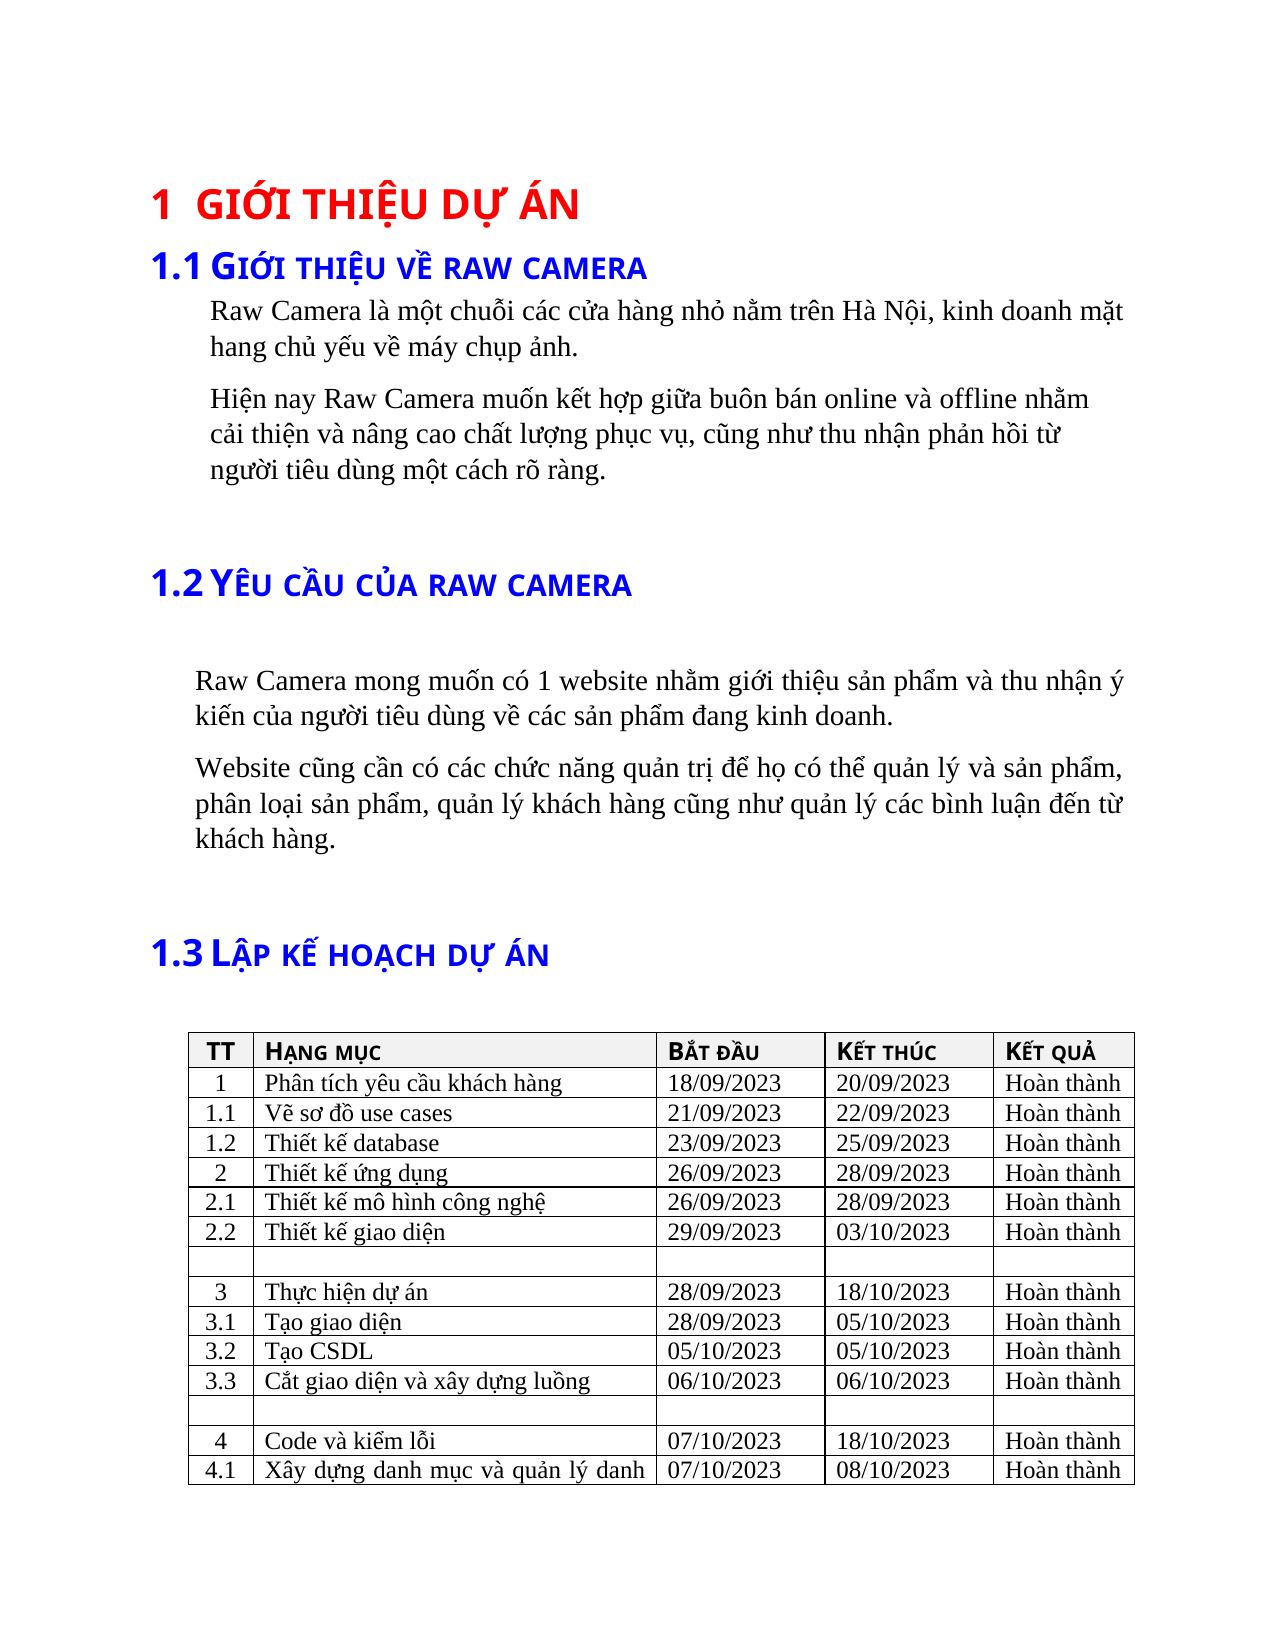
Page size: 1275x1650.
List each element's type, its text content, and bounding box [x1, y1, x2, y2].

table_cell [994, 1396, 1134, 1425]
table_cell Hoàn thành [994, 1336, 1134, 1365]
table_cell Hoàn thành [994, 1128, 1134, 1157]
table_cell 3.3 [189, 1366, 253, 1395]
table_header TT [189, 1033, 253, 1067]
table_cell Phân tích yêu cầu khách hàng [254, 1068, 656, 1097]
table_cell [254, 1456, 656, 1484]
table_cell 28/09/2023 [826, 1158, 993, 1186]
table_cell [826, 1247, 993, 1276]
table_cell Vẽ sơ đồ use cases [254, 1098, 656, 1127]
table_cell 07/10/2023 [657, 1426, 824, 1454]
table_cell 07/10/2023 [657, 1456, 824, 1484]
table_cell Thiết kế mô hình công nghệ [254, 1188, 656, 1216]
table_cell 3.2 [189, 1336, 253, 1365]
table_header Hạng mục [254, 1033, 656, 1067]
table_cell [189, 1396, 253, 1425]
table_cell Hoàn thành [994, 1098, 1134, 1127]
table_cell Hoàn thành [994, 1068, 1134, 1097]
table_cell 06/10/2023 [826, 1366, 993, 1395]
table_cell 21/09/2023 [657, 1098, 824, 1127]
table_cell 22/09/2023 [826, 1098, 993, 1127]
table_cell 05/10/2023 [657, 1336, 824, 1365]
table_cell Hoàn thành [994, 1158, 1134, 1186]
table_cell 2.2 [189, 1217, 253, 1246]
table_cell Hoàn thành [994, 1426, 1134, 1454]
table_cell Tạo CSDL [254, 1336, 656, 1365]
table_cell Thiết kế ứng dụng [254, 1158, 656, 1186]
table_header Kết thúc [826, 1033, 993, 1067]
table_cell 28/09/2023 [826, 1188, 993, 1216]
table_cell 29/09/2023 [657, 1217, 824, 1246]
table_cell 2 [189, 1158, 253, 1186]
table_cell 03/10/2023 [826, 1217, 993, 1246]
table_cell 05/10/2023 [826, 1336, 993, 1365]
table_cell 06/10/2023 [657, 1366, 824, 1395]
table_cell [826, 1396, 993, 1425]
subtitle Lập kế hoạch dự án [150, 926, 1125, 977]
table_cell 28/09/2023 [657, 1307, 824, 1335]
table_cell [994, 1247, 1134, 1276]
table_cell 20/09/2023 [826, 1068, 993, 1097]
table_cell 1 [189, 1068, 253, 1097]
table_cell 4 [189, 1426, 253, 1454]
table_cell 1.1 [189, 1098, 253, 1127]
table_cell 25/09/2023 [826, 1128, 993, 1157]
table_cell 26/09/2023 [657, 1188, 824, 1216]
table_cell 08/10/2023 [826, 1456, 993, 1484]
table_cell Thực hiện dự án [254, 1277, 656, 1306]
table_cell Hoàn thành [994, 1456, 1134, 1484]
table_cell Code và kiểm lỗi [254, 1426, 656, 1454]
text Website cũng cần có các chức năng quản trị để họ có thể quản lý và sản phẩm, phân loại sản phẩm, quản lý khách hàng cũng như quản lý các bình luận đến từ khách hàng. [195, 750, 1125, 855]
table_cell 26/09/2023 [657, 1158, 824, 1186]
text Raw Camera là một chuỗi các cửa hàng nhỏ nằm trên Hà Nội, kinh doanh mặt hang chủ yếu về máy chụp ảnh. [210, 293, 1125, 362]
table_cell Hoàn thành [994, 1188, 1134, 1216]
table_cell Hoàn thành [994, 1307, 1134, 1335]
table_cell Tạo giao diện [254, 1307, 656, 1335]
table_cell 2.1 [189, 1188, 253, 1216]
table_cell [657, 1396, 824, 1425]
subtitle Giới thiệu về raw camera [150, 239, 1125, 290]
table_header Kết quả [994, 1033, 1134, 1067]
table_cell [189, 1247, 253, 1276]
table_cell Hoàn thành [994, 1217, 1134, 1246]
table_cell 05/10/2023 [826, 1307, 993, 1335]
table_cell 1.2 [189, 1128, 253, 1157]
table_cell 18/09/2023 [657, 1068, 824, 1097]
table_cell 4.1 [189, 1456, 253, 1484]
table_cell 28/09/2023 [657, 1277, 824, 1306]
table_header Bắt đầu [657, 1033, 824, 1067]
table_cell 3 [189, 1277, 253, 1306]
text Hiện nay Raw Camera muốn kết hợp giữa buôn bán online và offline nhằm cải thiện và nâng cao chất lượng phục vụ, cũng như thu nhận phản hồi từ người tiêu dùng một cách rõ ràng. [210, 381, 1125, 486]
table_cell Thiết kế database [254, 1128, 656, 1157]
table_cell 23/09/2023 [657, 1128, 824, 1157]
subtitle Yêu cầu của raw camera [150, 556, 1125, 607]
table_cell Cắt giao diện và xây dựng luồng [254, 1366, 656, 1395]
table_cell Hoàn thành [994, 1277, 1134, 1306]
table_cell Hoàn thành [994, 1366, 1134, 1395]
subtitle Giới thiệu dự án [150, 175, 1125, 232]
table_cell 18/10/2023 [826, 1426, 993, 1454]
table_cell [657, 1247, 824, 1276]
table_cell [254, 1247, 656, 1276]
table_cell Thiết kế giao diện [254, 1217, 656, 1246]
table_cell 18/10/2023 [826, 1277, 993, 1306]
text Raw Camera mong muốn có 1 website nhằm giới thiệu sản phẩm và thu nhận ý kiến của người tiêu dùng về các sản phẩm đang kinh doanh. [195, 663, 1125, 732]
table_cell 3.1 [189, 1307, 253, 1335]
table_cell [254, 1396, 656, 1425]
